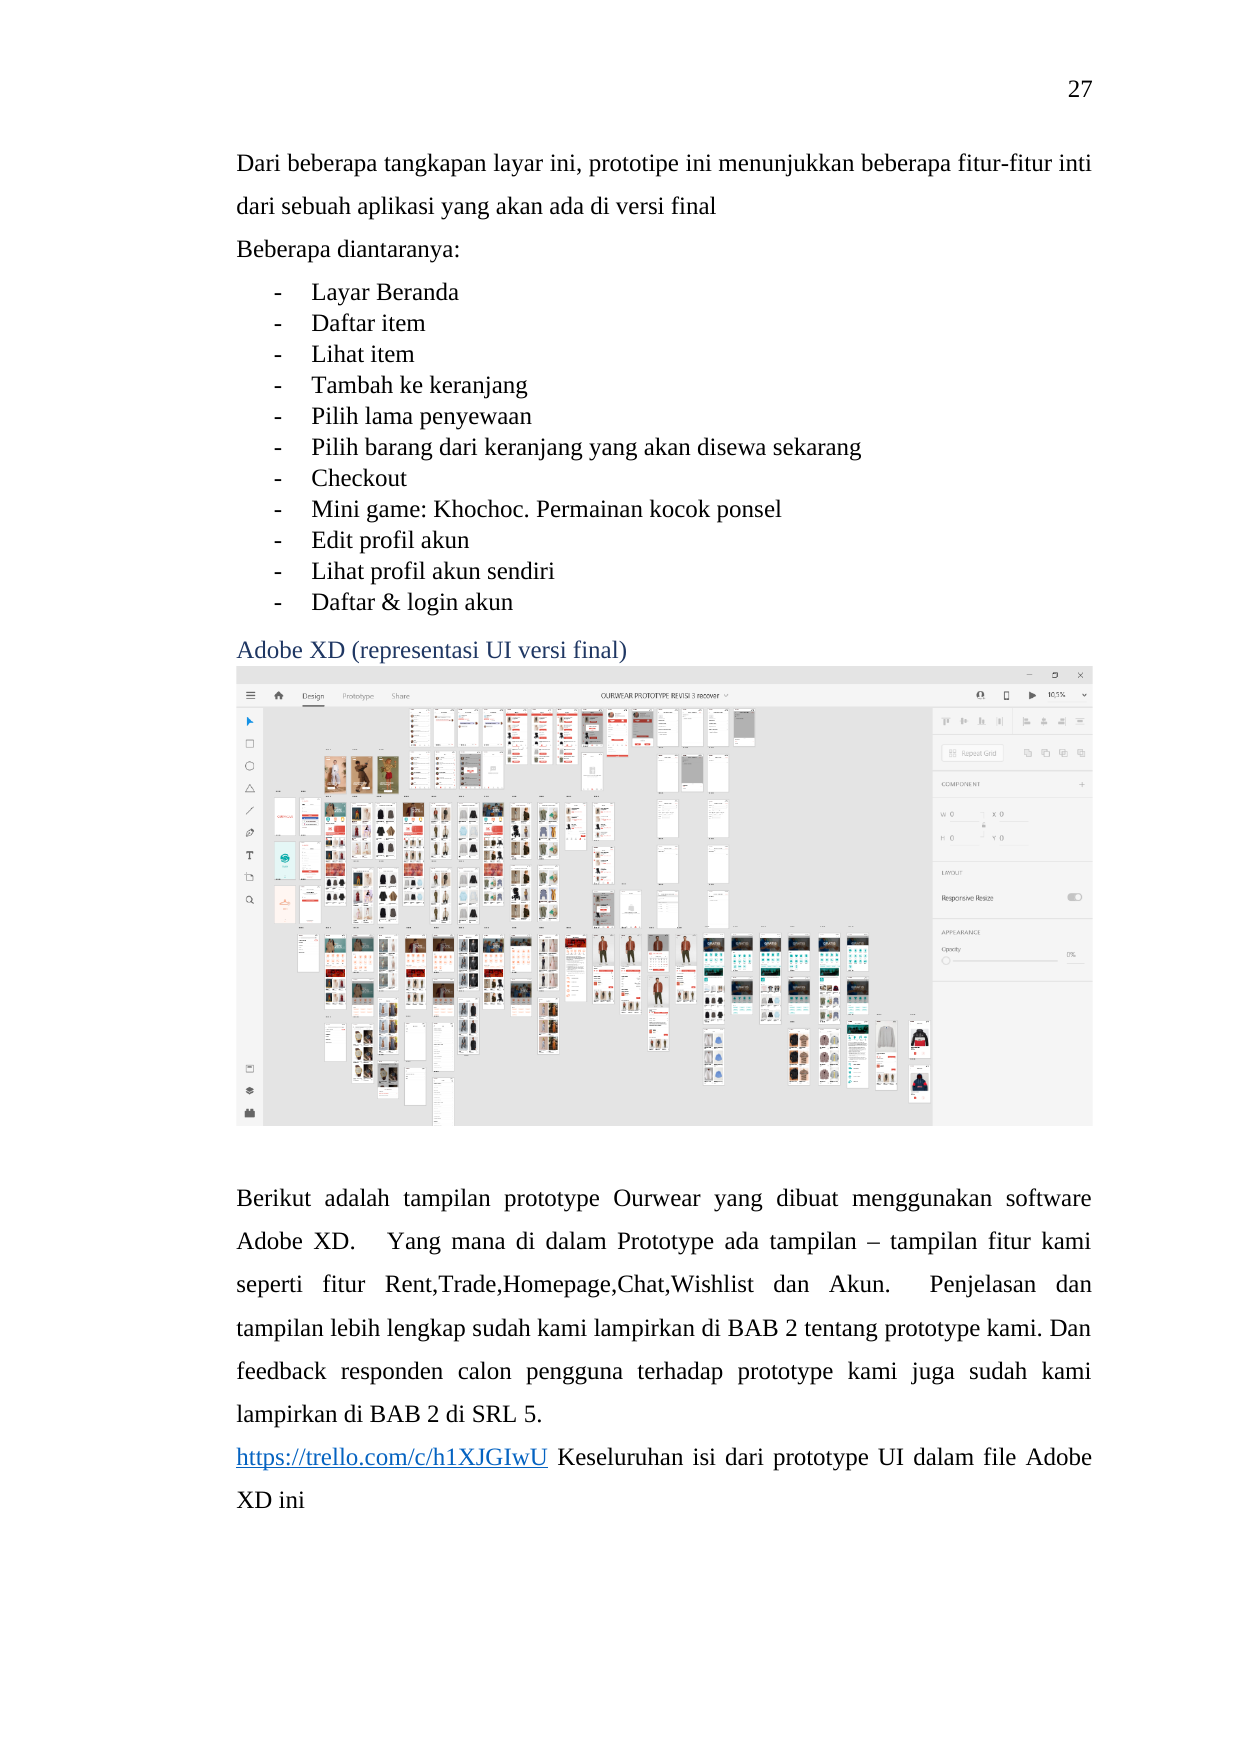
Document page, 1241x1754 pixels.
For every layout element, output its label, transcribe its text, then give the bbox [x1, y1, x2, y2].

text https://trello.com/c/h1XJGIwU Keseluruhan isi dari prototype UI dalam file Adobe XD ini [236, 1442, 1092, 1514]
text Beberapa diantaranya: [236, 234, 1092, 263]
list Layar Beranda [274, 277, 1092, 306]
list Mini game: Khochoc. Permainan kocok ponsel [274, 494, 1092, 523]
list Pilih barang dari keranjang yang akan disewa sekarang [274, 432, 1092, 461]
list Lihat profil akun sendiri [274, 556, 1092, 585]
list Lihat item [274, 339, 1092, 368]
list Daftar item [274, 308, 1092, 337]
list Pilih lama penyewaan [274, 401, 1092, 430]
list Checkout [274, 463, 1092, 492]
text Dari beberapa tangkapan layar ini, prototipe ini menunjukkan beberapa fitur-fitur inti dari sebuah aplikasi yang akan ada di versi final [236, 148, 1092, 219]
subtitle Adobe XD (representasi UI versi final) [236, 635, 1092, 664]
text Berikut adalah tampilan prototype Ourwear yang dibuat menggunakan software Adobe XD. Yang mana di dalam Prototype ada tampilan – tampilan fitur kami seperti fitur Rent,Trade,Homepage,Chat,Wishlist dan Akun. Penjelasan dan tampilan lebih lengkap sudah kami lampirkan di BAB 2 tentang prototype kami. Dan feedback responden calon pengguna terhadap prototype kami juga sudah kami lampirkan di BAB 2 di SRL 5. [236, 1183, 1092, 1428]
list Tambah ke keranjang [274, 370, 1092, 399]
picture [236, 666, 1093, 1126]
list Edit profil akun [274, 525, 1092, 554]
list Daftar & login akun [274, 587, 1092, 616]
